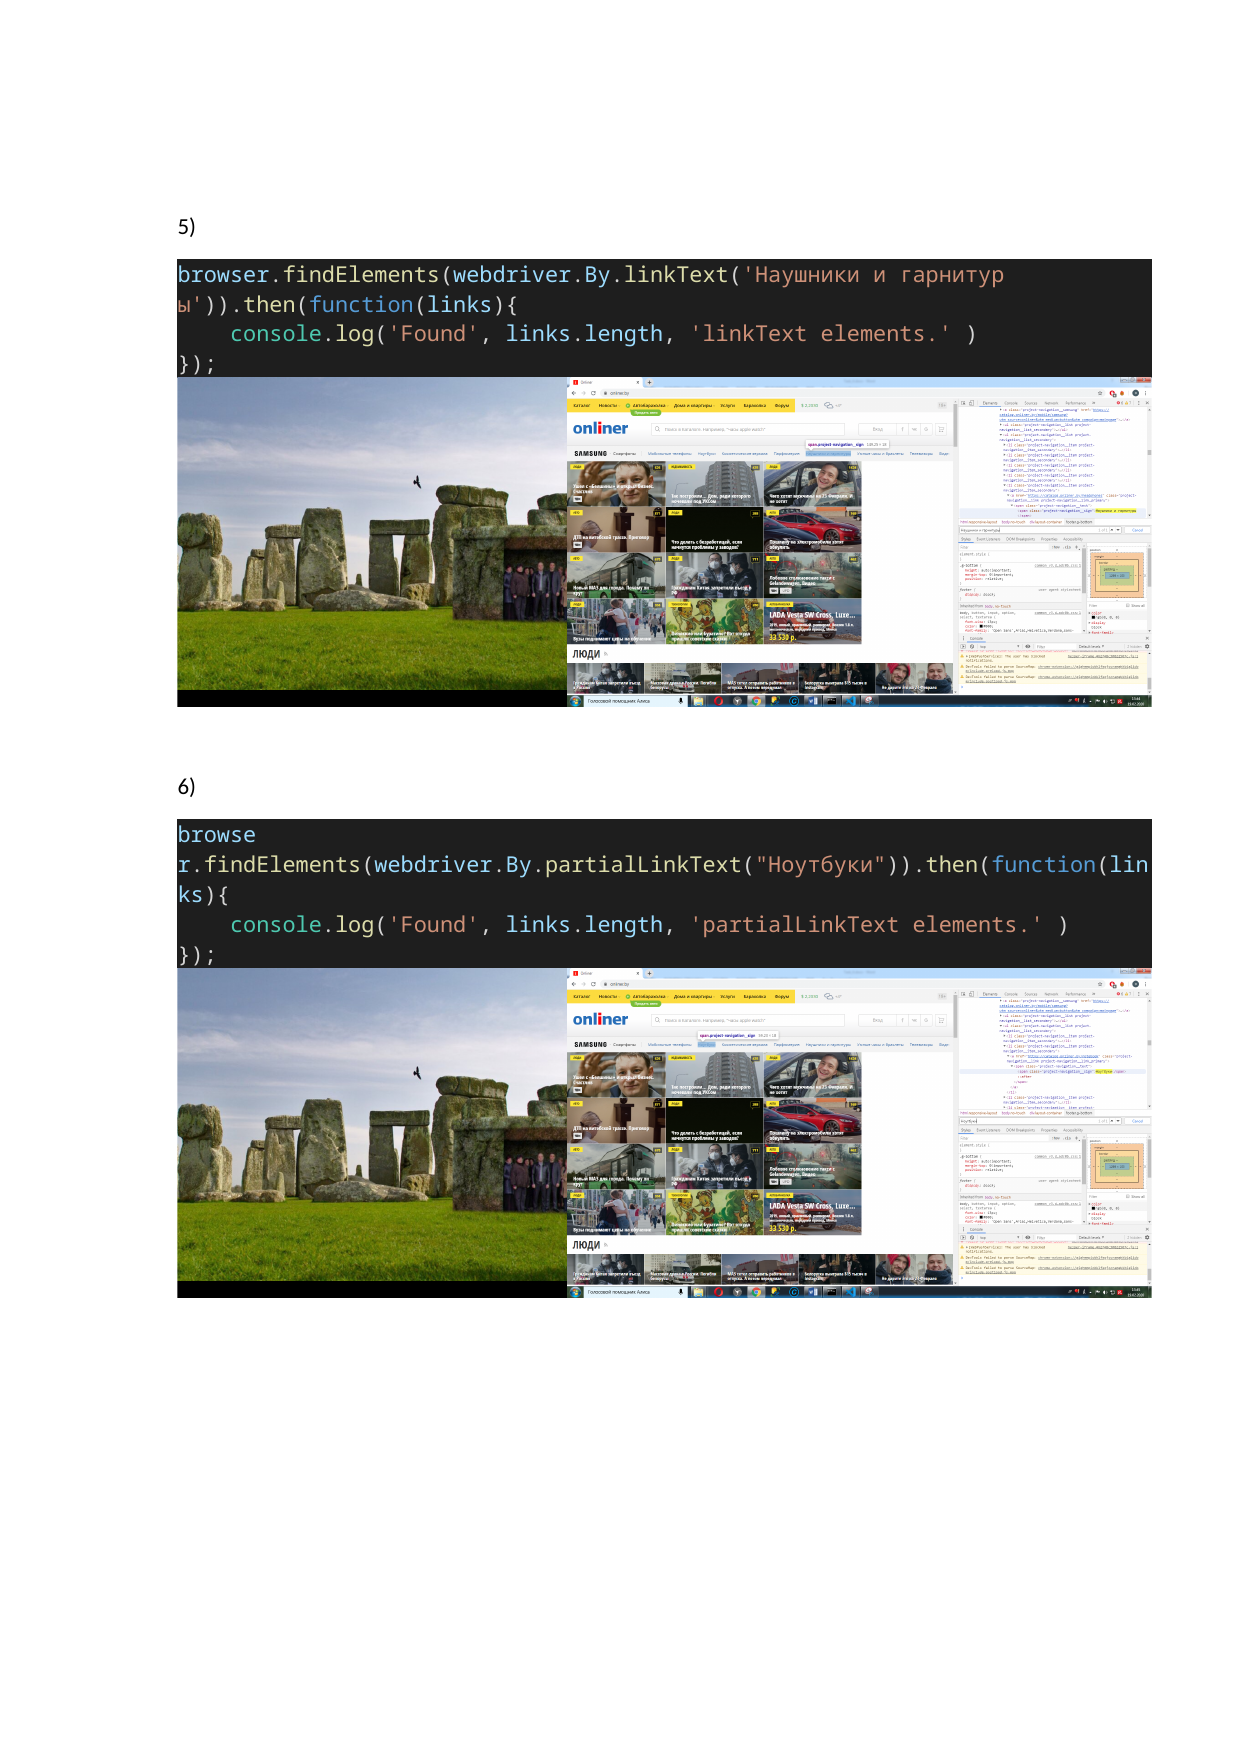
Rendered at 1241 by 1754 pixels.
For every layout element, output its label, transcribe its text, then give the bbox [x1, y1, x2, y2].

text 6) [177, 772, 1152, 801]
text 5) [177, 212, 1152, 240]
picture [177, 968, 1152, 1298]
text console.log('Found', links.length, 'linkText elements.' ) [177, 318, 1152, 348]
text }); [177, 348, 1152, 377]
text browser.findElements(webdriver.By.partialLinkText("Ноутбуки")).then(function(links){ [177, 819, 1152, 909]
text console.log('Found', links.length, 'partialLinkText elements.' ) [177, 909, 1152, 938]
text browser.findElements(webdriver.By.linkText('Наушники и гарнитуры')).then(function(links){ [177, 259, 1152, 318]
text }); [177, 938, 1152, 968]
picture [177, 377, 1152, 707]
